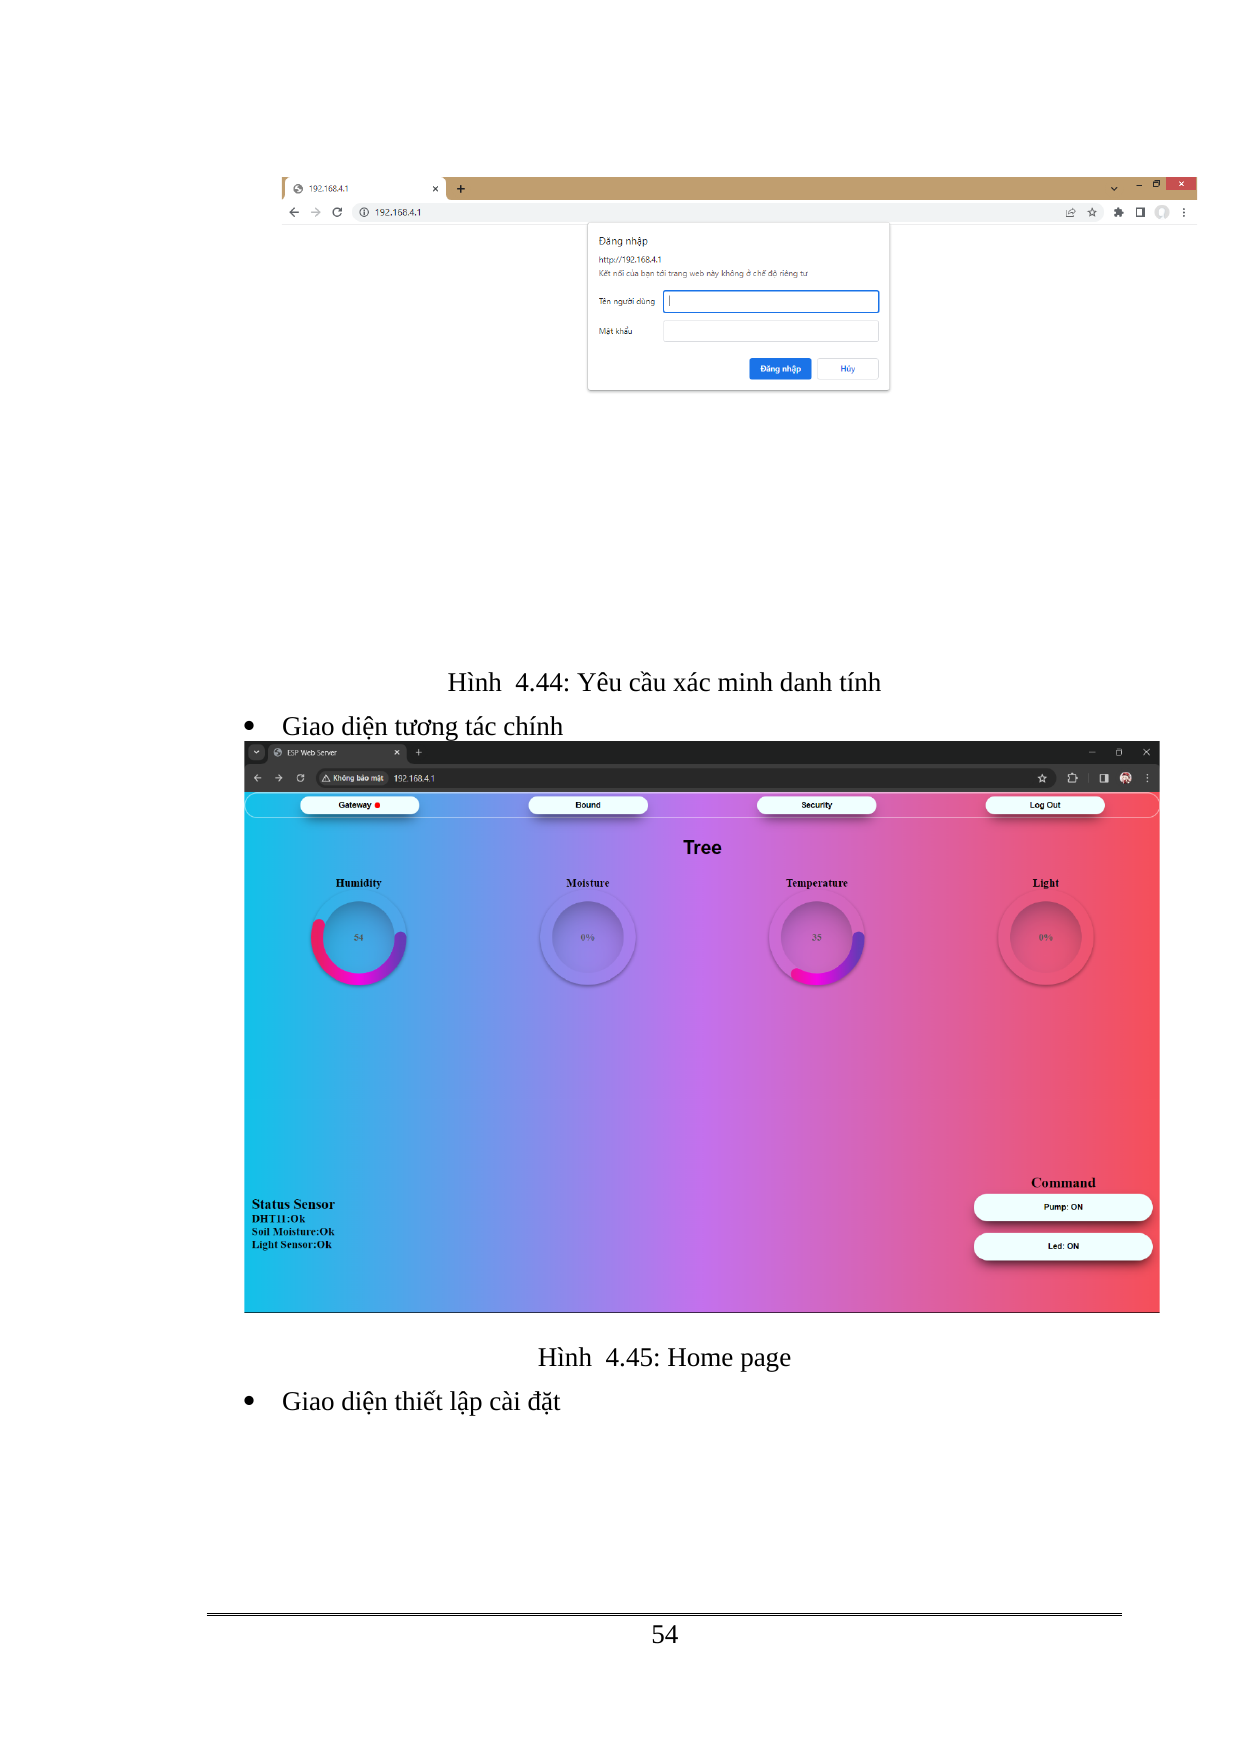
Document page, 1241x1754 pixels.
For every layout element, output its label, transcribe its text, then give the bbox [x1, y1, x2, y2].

list Giao diện thiết lập cài đặt [244, 1385, 1122, 1416]
list Giao diện tương tác chính [244, 710, 1122, 741]
picture [244, 741, 1160, 1313]
picture [281, 177, 1198, 666]
